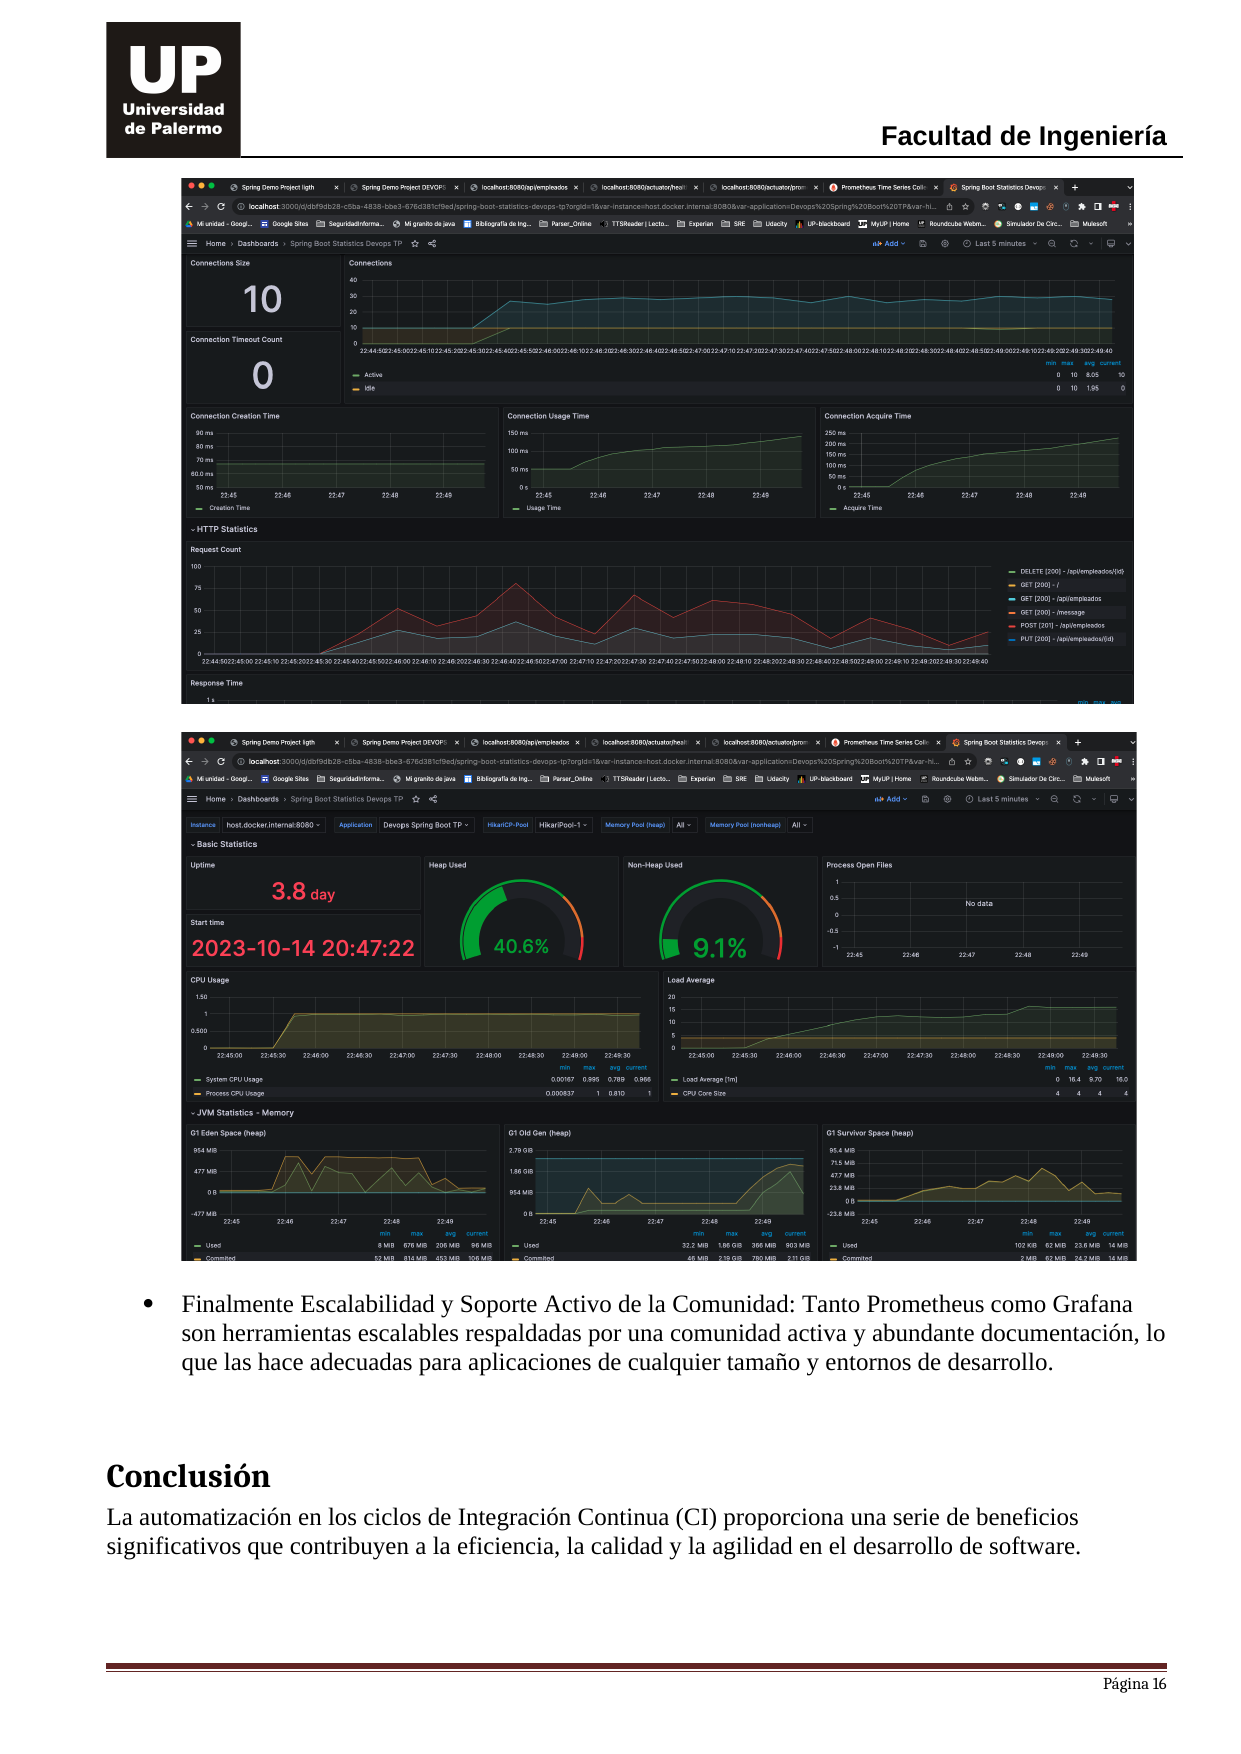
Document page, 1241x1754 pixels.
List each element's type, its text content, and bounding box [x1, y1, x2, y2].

picture [181, 732, 1137, 1261]
list Finalmente Escalabilidad y Soporte Activo de la Comunidad: Tanto Prometheus como Grafana son herramientas escalables respaldadas por una comunidad activa y abundante documentación, lo que las hace adecuadas para aplicaciones de cualquier tamaño y entornos de desarrollo. [144, 1289, 1167, 1375]
picture [106, 22, 241, 158]
subtitle Conclusión [106, 1458, 1167, 1496]
picture [181, 178, 1134, 704]
